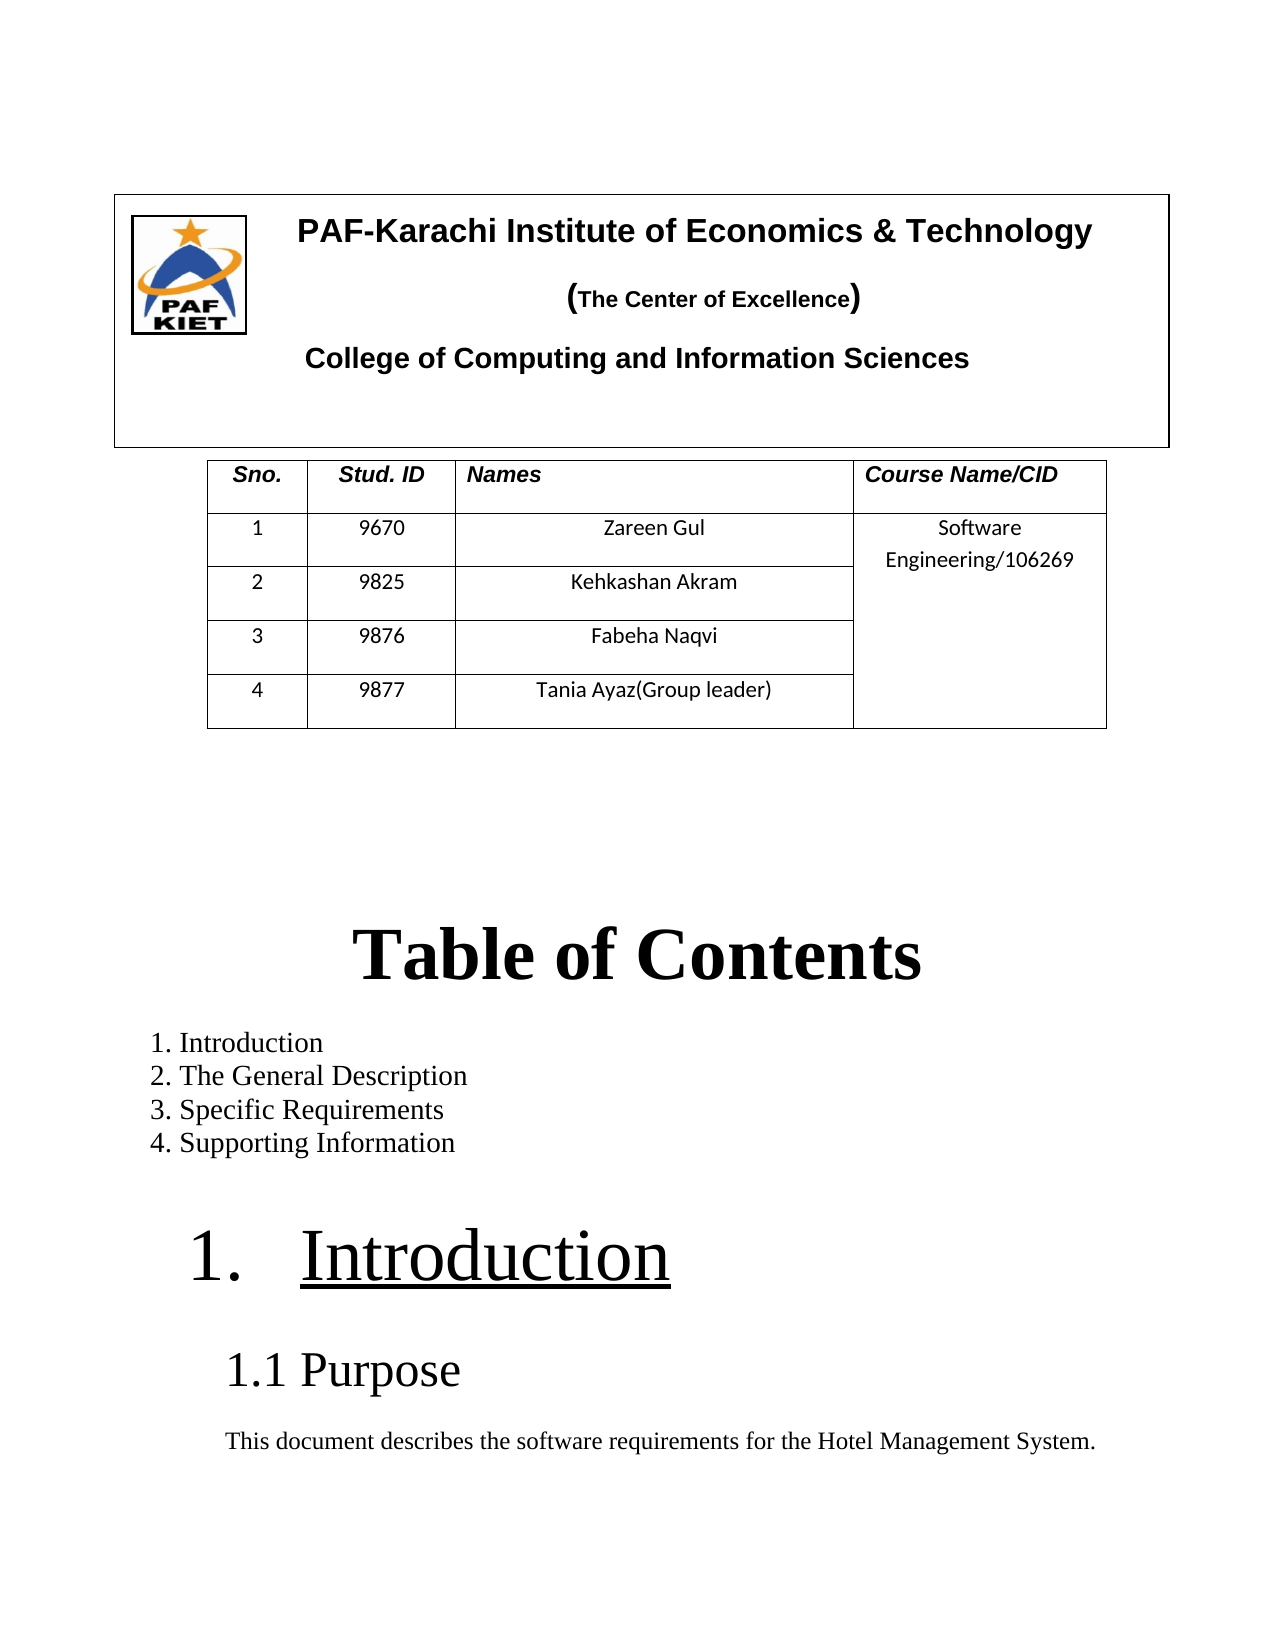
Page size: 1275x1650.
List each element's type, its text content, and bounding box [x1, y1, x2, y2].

table_cell 9825 [308, 567, 455, 620]
list Introduction [187, 1210, 1125, 1296]
text 1. Introduction [150, 1025, 1125, 1058]
table_cell Tania Ayaz(Group leader) [456, 675, 853, 727]
table_header Names [456, 461, 853, 512]
list Purpose [225, 1339, 1125, 1397]
text This document describes the software requirements for the Hotel Management System. [150, 1426, 1125, 1455]
table_cell Zareen Gul [456, 514, 853, 566]
table_cell Software Engineering/106269 [854, 514, 1106, 727]
text College of Computing and Information Sciences [150, 342, 1125, 375]
table_cell 2 [208, 567, 307, 620]
table_header Sno. [208, 461, 307, 512]
table_cell 9877 [308, 675, 455, 727]
table_header Course Name/CID [854, 461, 1106, 512]
table_header Stud. ID [308, 461, 455, 512]
table_cell 3 [208, 621, 307, 674]
table_cell 1 [208, 514, 307, 566]
picture [134, 217, 245, 332]
text Table of Contents [150, 909, 1125, 996]
table_cell Kehkashan Akram [456, 567, 853, 620]
table_cell 9876 [308, 621, 455, 674]
text 2. The General Description [150, 1058, 1125, 1092]
table_cell Fabeha Naqvi [456, 621, 853, 674]
table_cell 4 [208, 675, 307, 727]
text (The Center of Excellence) [247, 277, 1125, 315]
text 3. Specific Requirements [150, 1092, 1125, 1126]
text 4. Supporting Information [150, 1126, 1125, 1159]
text PAF-Karachi Institute of Economics & Technology [150, 212, 1125, 250]
table_cell 9670 [308, 514, 455, 566]
